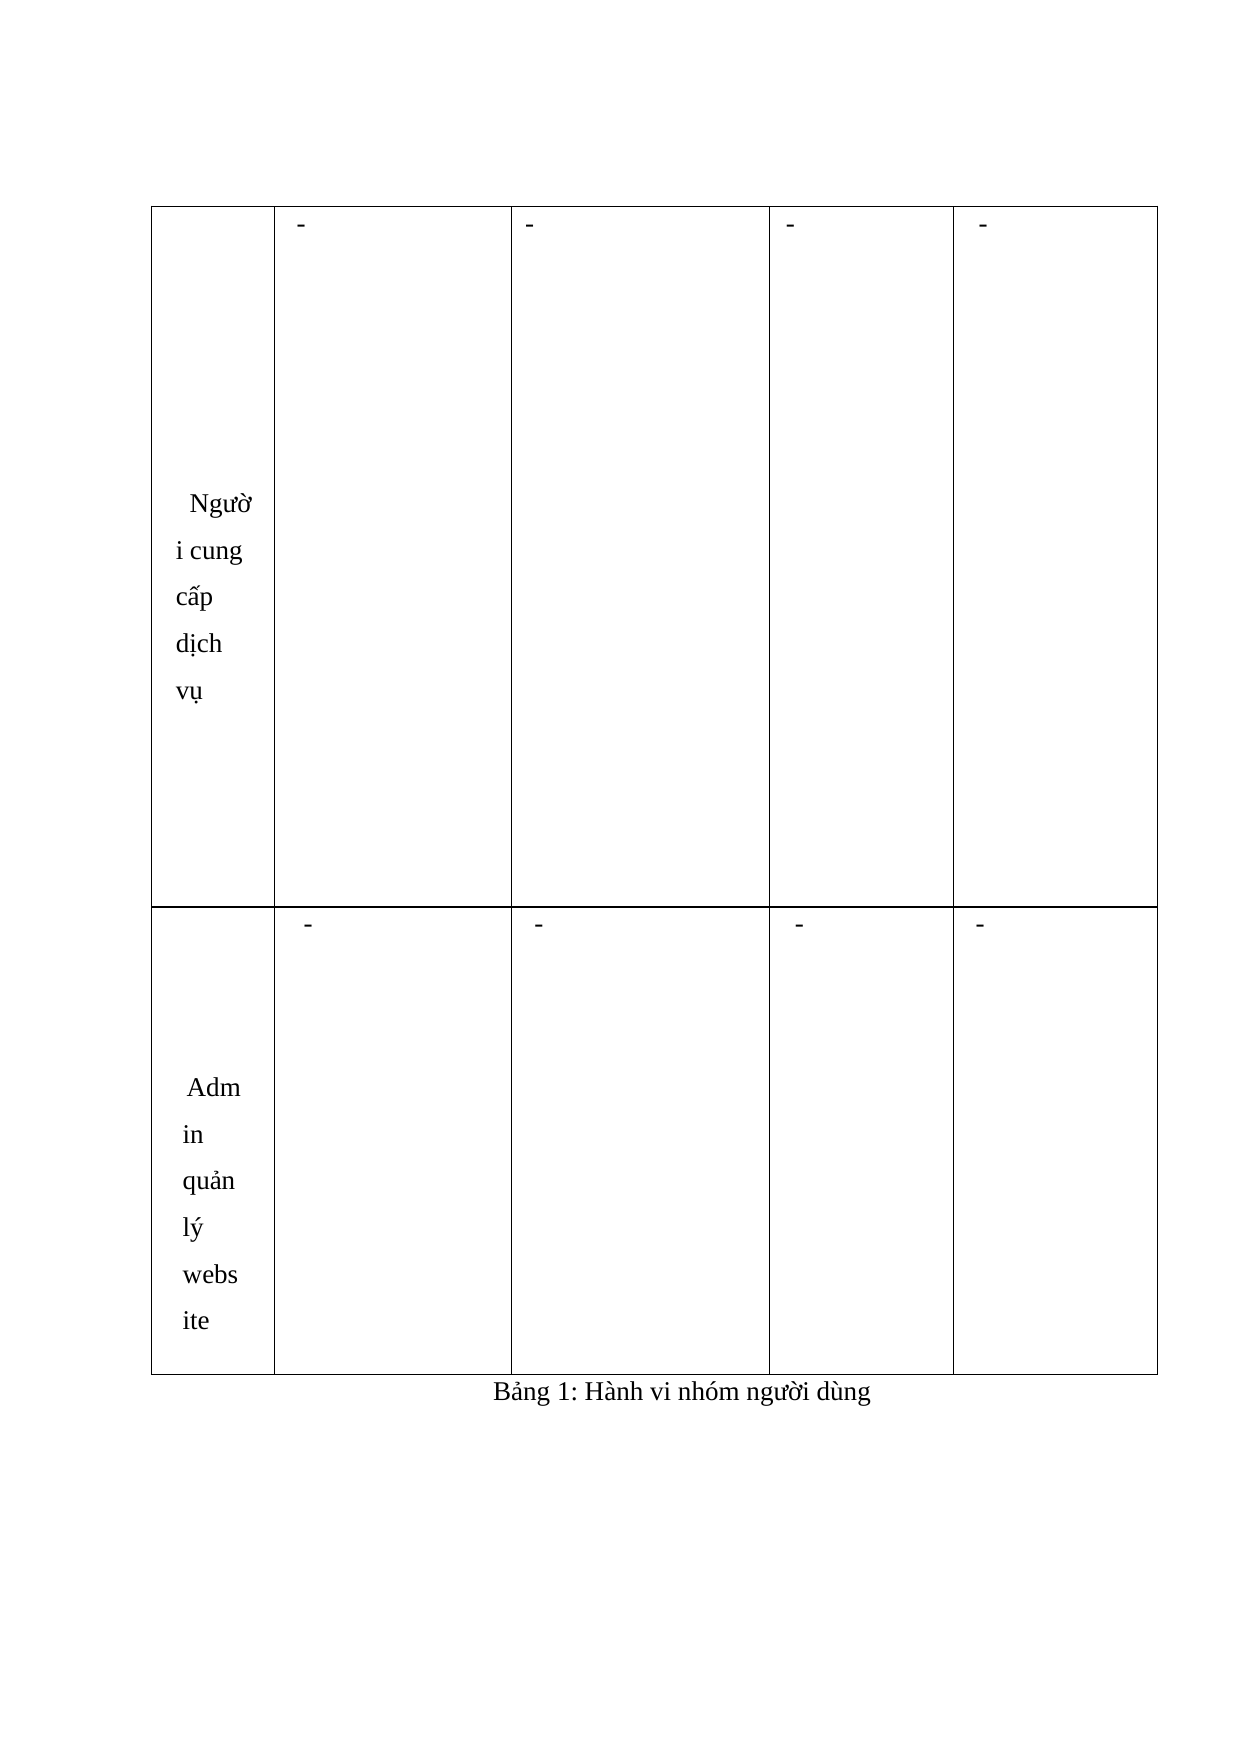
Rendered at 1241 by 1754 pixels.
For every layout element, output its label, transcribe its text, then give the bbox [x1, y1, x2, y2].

text Bảng 1: Hành vi nhóm người dùng [493, 1375, 1134, 1406]
table_header [954, 207, 1157, 906]
table_header - [770, 207, 953, 906]
table_cell [954, 908, 1157, 1373]
table_header Người cung cấp dịch vụ [152, 207, 274, 906]
table_header [512, 207, 769, 906]
table_cell [512, 908, 769, 1373]
table_cell [275, 908, 511, 1373]
table_header [275, 207, 511, 906]
table_cell Admin quản lý website [152, 908, 274, 1373]
table_cell - [770, 908, 953, 1373]
